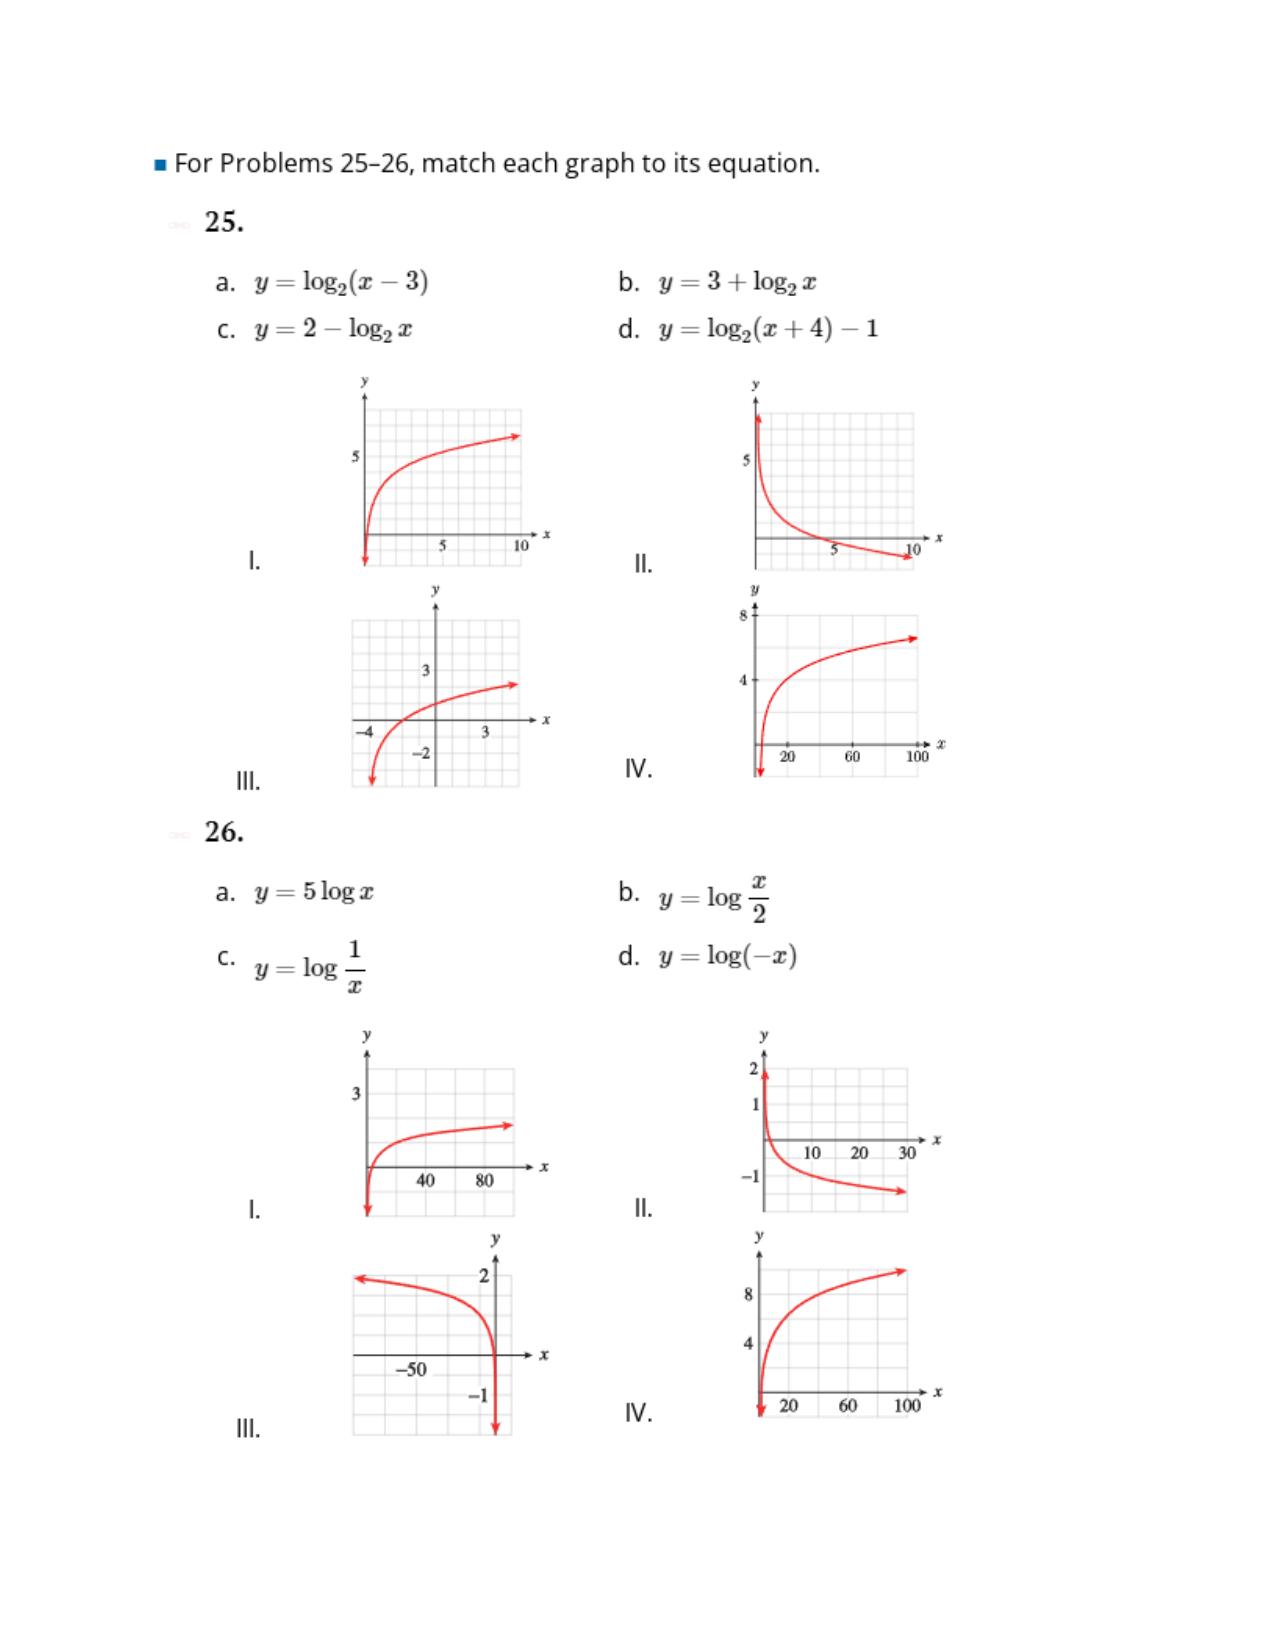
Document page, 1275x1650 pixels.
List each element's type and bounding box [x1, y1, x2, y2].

picture [150, 150, 996, 1447]
